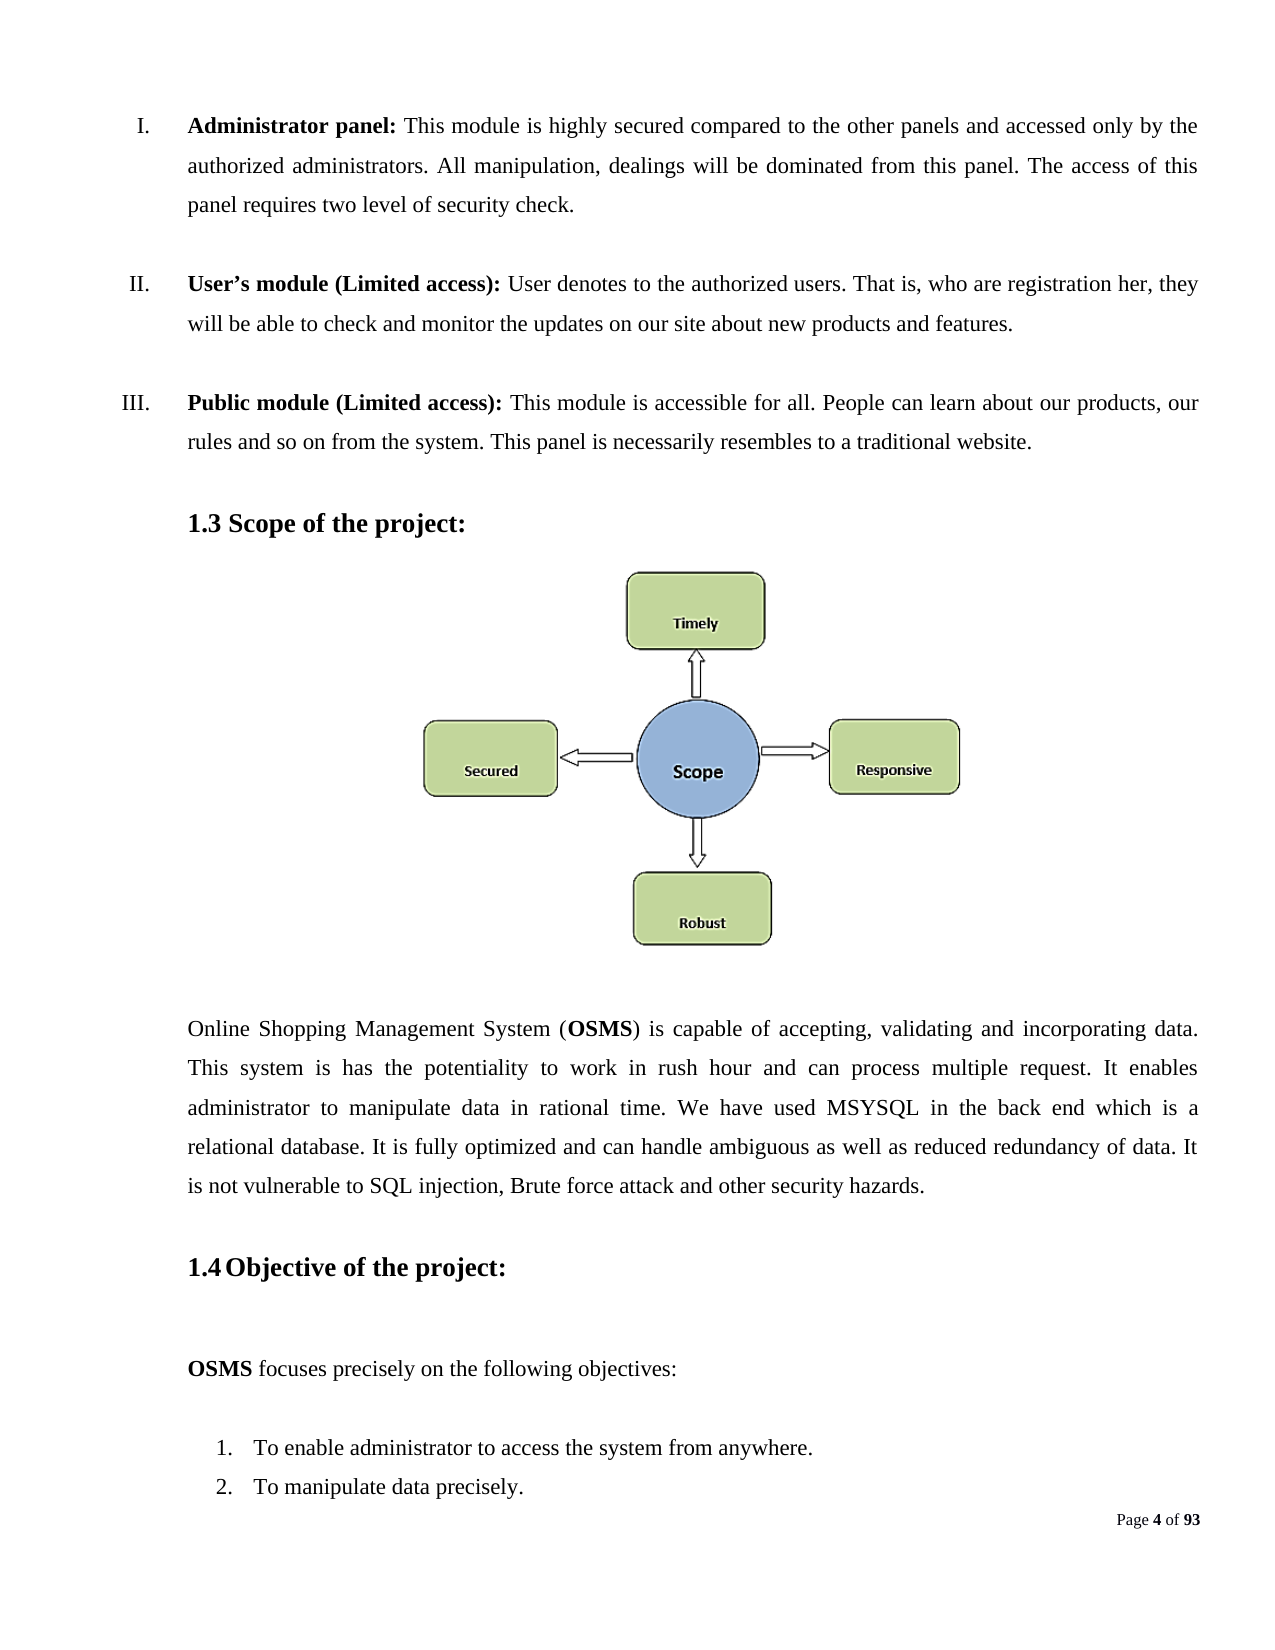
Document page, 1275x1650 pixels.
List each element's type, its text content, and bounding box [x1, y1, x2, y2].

picture [406, 553, 982, 961]
list Public module (Limited access): This module is accessible for all. People can learn about our products, our rules and so on from the system. This panel is necessarily resembles to a traditional website. [150, 389, 1200, 455]
text 1.3 Scope of the project: [187, 507, 1200, 538]
list User’s module (Limited access): User denotes to the authorized users. That is, who are registration her, they will be able to check and monitor the updates on our site about new products and features. [150, 270, 1200, 336]
list Objective of the project: [187, 1252, 1200, 1283]
list Administrator panel: This module is highly secured compared to the other panels and accessed only by the authorized administrators. All manipulation, dealings will be dominated from this panel. The access of this panel requires two level of security check. [150, 112, 1200, 218]
text OSMS focuses precisely on the following objectives: [187, 1355, 1200, 1381]
list To enable administrator to access the system from anywhere. [216, 1434, 1200, 1460]
text Online Shopping Management System (OSMS) is capable of accepting, validating and incorporating data. This system is has the potentiality to work in rush hour and can process multiple request. It enables administrator to manipulate data in rational time. We have used MSYSQL in the back end which is a relational database. It is fully optimized and can handle ambiguous as well as reduced redundancy of data. It is not vulnerable to SQL injection, Brute force attack and other security hazards. [187, 1015, 1200, 1199]
list To manipulate data precisely. [216, 1473, 1200, 1499]
